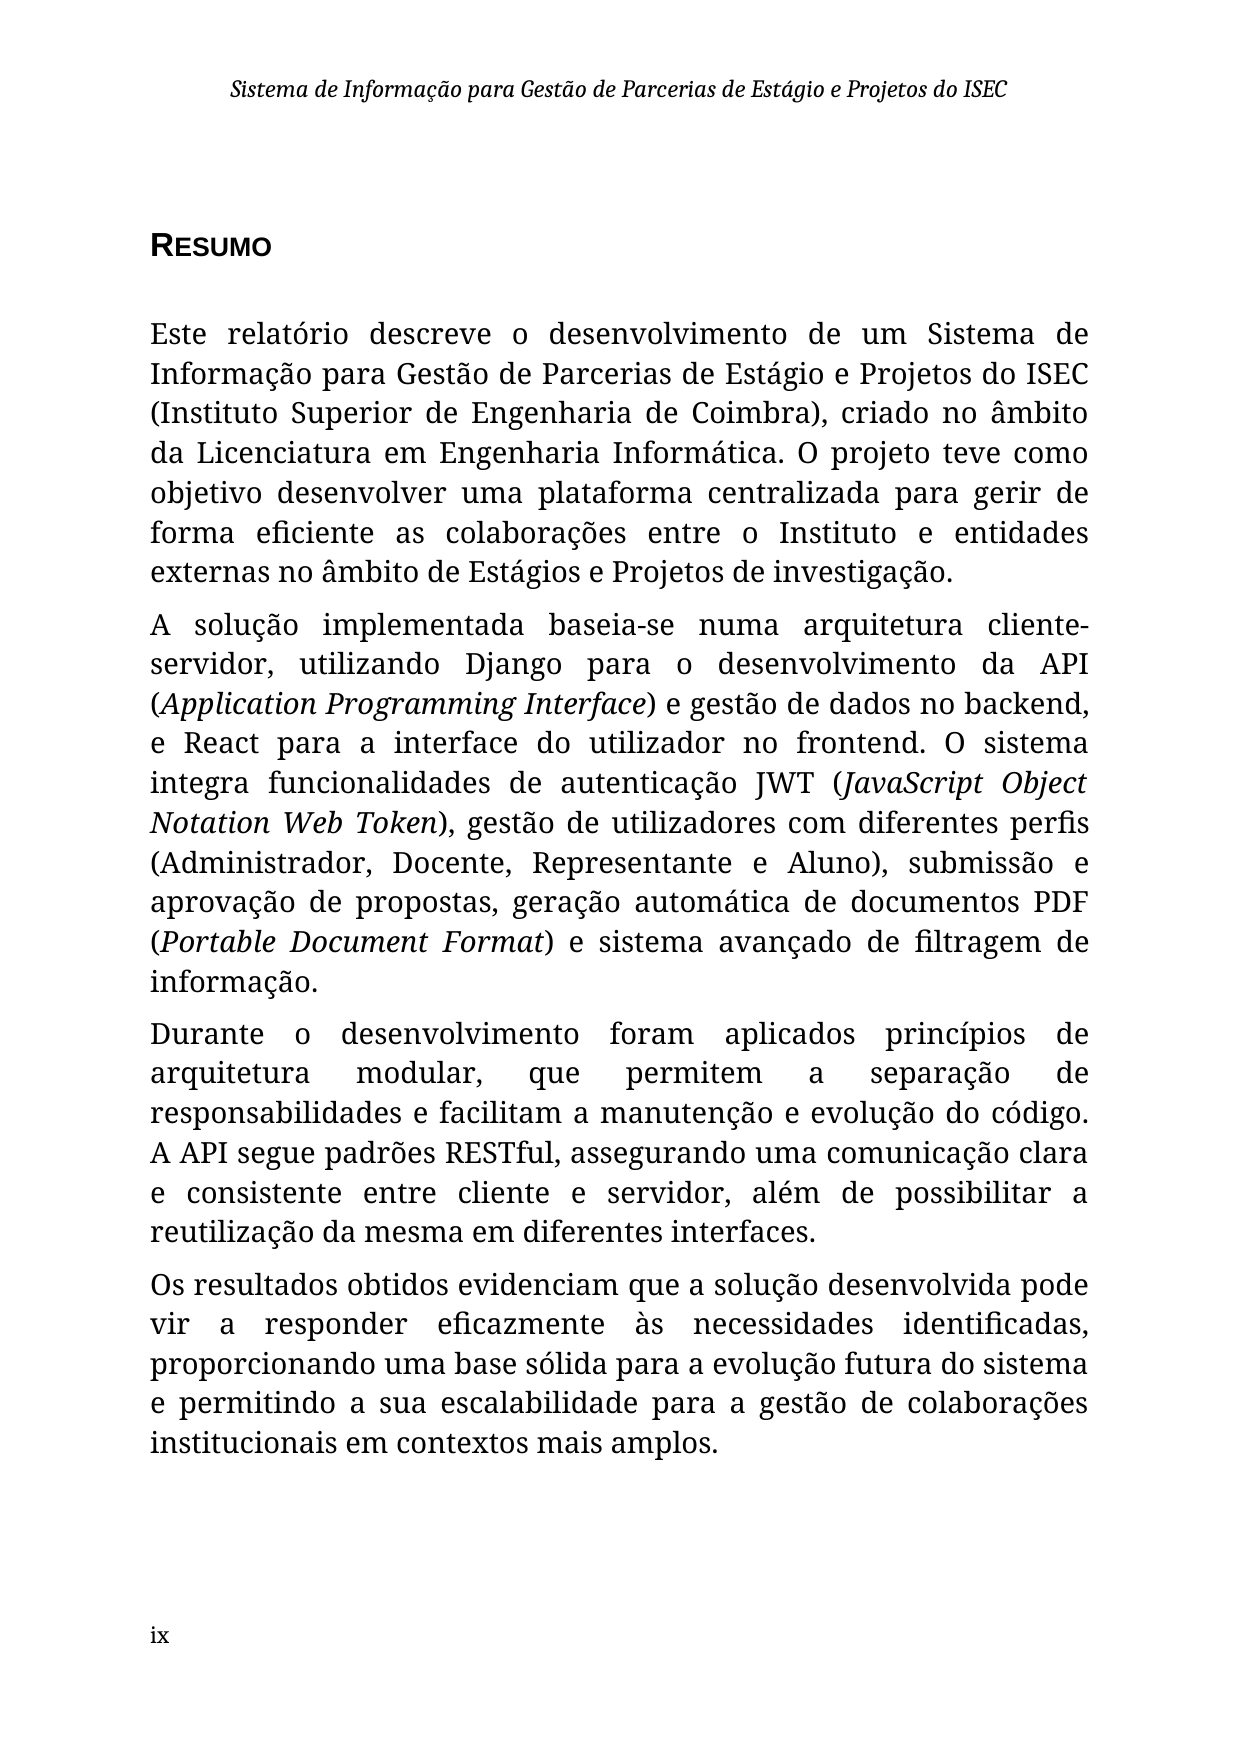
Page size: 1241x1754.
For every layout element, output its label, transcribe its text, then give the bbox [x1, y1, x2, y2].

text A solução implementada baseia-se numa arquitetura cliente-servidor, utilizando Django para o desenvolvimento da API (Application Programming Interface) e gestão de dados no backend, e React para a interface do utilizador no frontend. O sistema integra funcionalidades de autenticação JWT (JavaScript Object Notation Web Token), gestão de utilizadores com diferentes perfis (Administrador, Docente, Representante e Aluno), submissão e aprovação de propostas, geração automática de documentos PDF (Portable Document Format) e sistema avançado de filtragem de informação. [150, 604, 1090, 1001]
text Os resultados obtidos evidenciam que a solução desenvolvida pode vir a responder eficazmente às necessidades identificadas, proporcionando uma base sólida para a evolução futura do sistema e permitindo a sua escalabilidade para a gestão de colaborações institucionais em contextos mais amplos. [150, 1264, 1090, 1462]
text Este relatório descreve o desenvolvimento de um Sistema de Informação para Gestão de Parcerias de Estágio e Projetos do ISEC (Instituto Superior de Engenharia de Coimbra), criado no âmbito da Licenciatura em Engenharia Informática. O projeto teve como objetivo desenvolver uma plataforma centralizada para gerir de forma eficiente as colaborações entre o Instituto e entidades externas no âmbito de Estágios e Projetos de investigação. [150, 313, 1090, 591]
text Resumo [150, 225, 1090, 263]
text Durante o desenvolvimento foram aplicados princípios de arquitetura modular, que permitem a separação de responsabilidades e facilitam a manutenção e evolução do código. A API segue padrões RESTful, assegurando uma comunicação clara e consistente entre cliente e servidor, além de possibilitar a reutilização da mesma em diferentes interfaces. [150, 1013, 1090, 1251]
